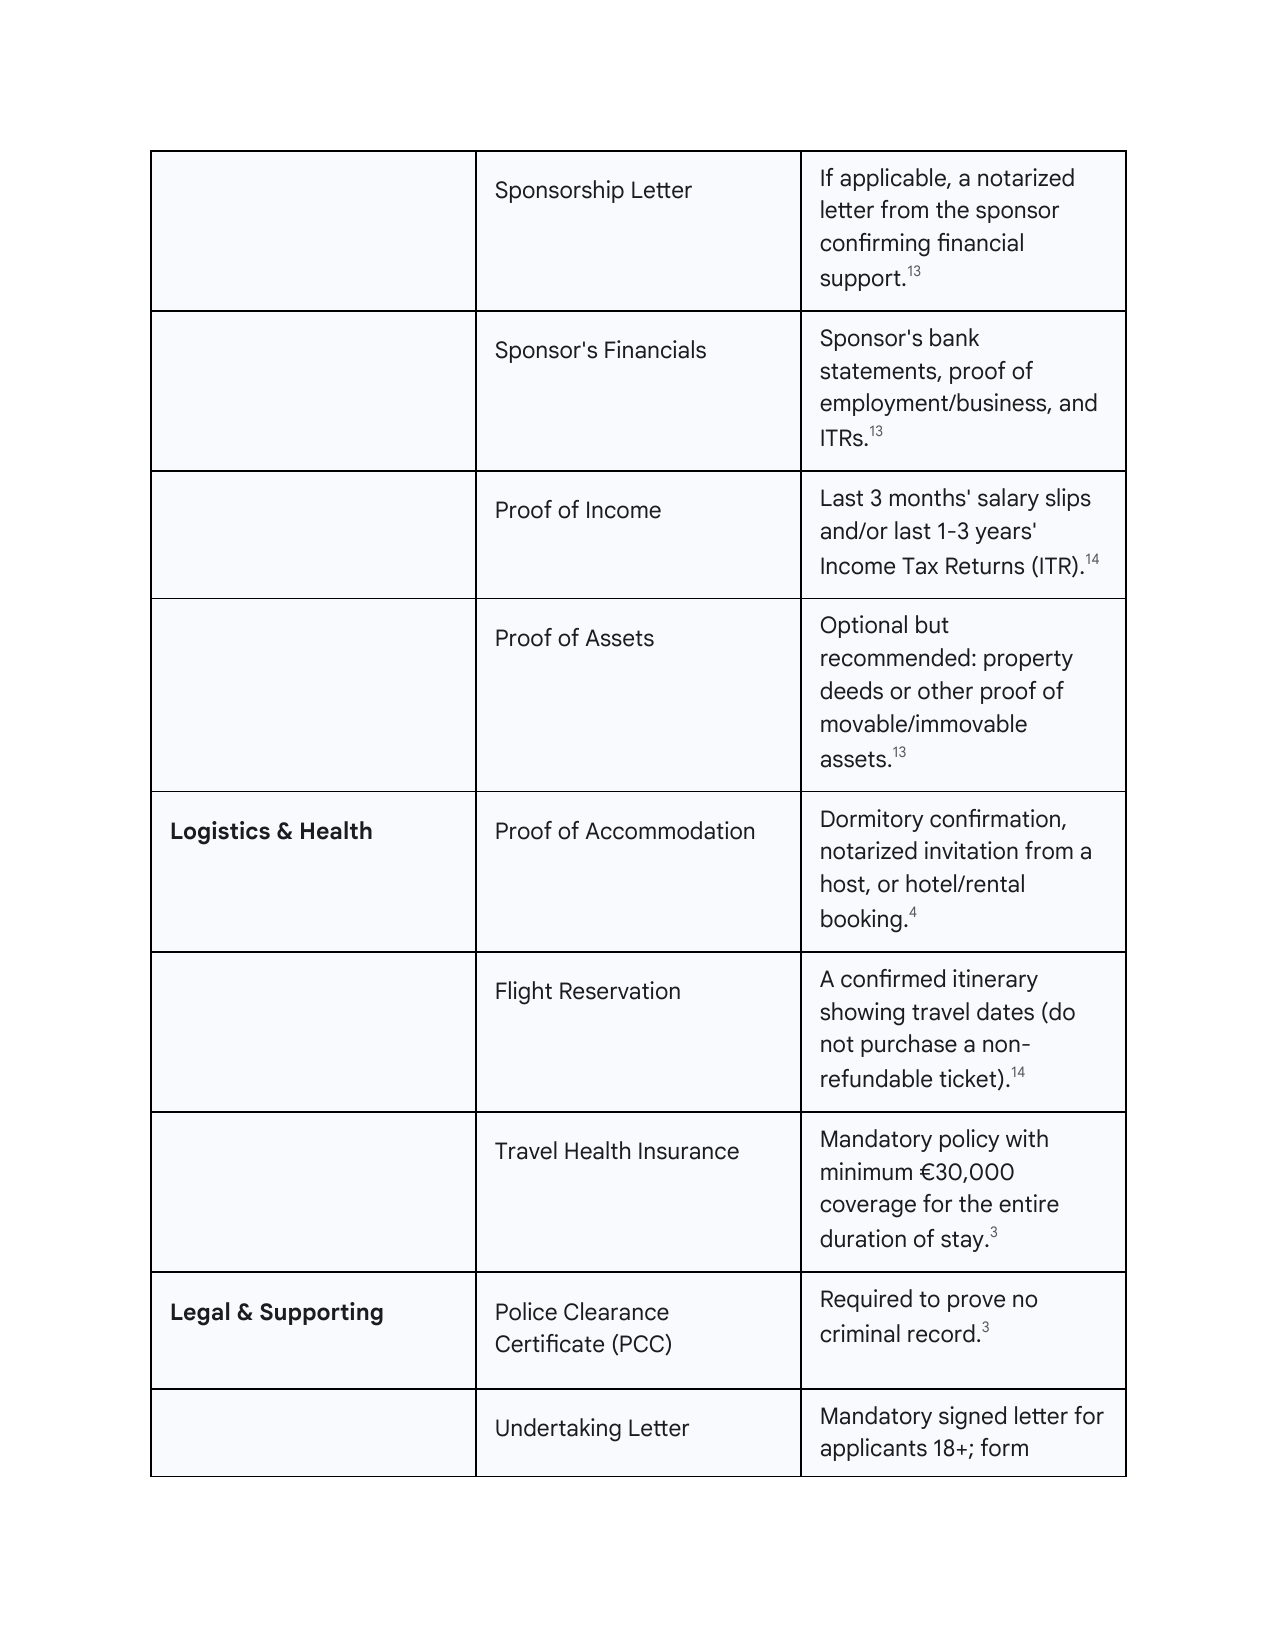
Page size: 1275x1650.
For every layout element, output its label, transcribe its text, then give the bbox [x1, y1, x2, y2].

table_cell Flight Reservation [477, 953, 800, 1111]
table_cell Proof of Assets [477, 599, 800, 791]
table_cell Sponsorship Letter [477, 152, 800, 310]
table_cell Police Clearance Certificate (PCC) [477, 1273, 800, 1388]
table_cell [152, 1390, 475, 1476]
table_cell [152, 599, 475, 791]
table_cell [152, 1113, 475, 1271]
table_cell Mandatory policy with minimum €30,000 coverage for the entire duration of stay.3 [802, 1113, 1125, 1271]
table_cell Last 3 months' salary slips and/or last 1-3 years' Income Tax Returns (ITR).14 [802, 472, 1125, 598]
table_cell If applicable, a notarized letter from the sponsor confirming financial support.13 [802, 152, 1125, 310]
table_cell Proof of Accommodation [477, 792, 800, 951]
table_cell Sponsor's bank statements, proof of employment/business, and ITRs.13 [802, 312, 1125, 470]
table_cell [152, 953, 475, 1111]
table_cell Legal & Supporting [152, 1273, 475, 1388]
table_cell Optional but recommended: property deeds or other proof of movable/immovable assets.13 [802, 599, 1125, 791]
table_cell Dormitory confirmation, notarized invitation from a host, or hotel/rental booking.4 [802, 792, 1125, 951]
table_cell Travel Health Insurance [477, 1113, 800, 1271]
table_cell [152, 472, 475, 598]
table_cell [802, 1390, 1125, 1476]
table_cell [152, 152, 475, 310]
table_cell Sponsor's Financials [477, 312, 800, 470]
table_cell Required to prove no criminal record.3 [802, 1273, 1125, 1388]
table_cell A confirmed itinerary showing travel dates (do not purchase a non-refundable ticket).14 [802, 953, 1125, 1111]
table_cell Proof of Income [477, 472, 800, 598]
table_cell Logistics & Health [152, 792, 475, 951]
table_cell [152, 312, 475, 470]
table_cell Undertaking Letter [477, 1390, 800, 1476]
